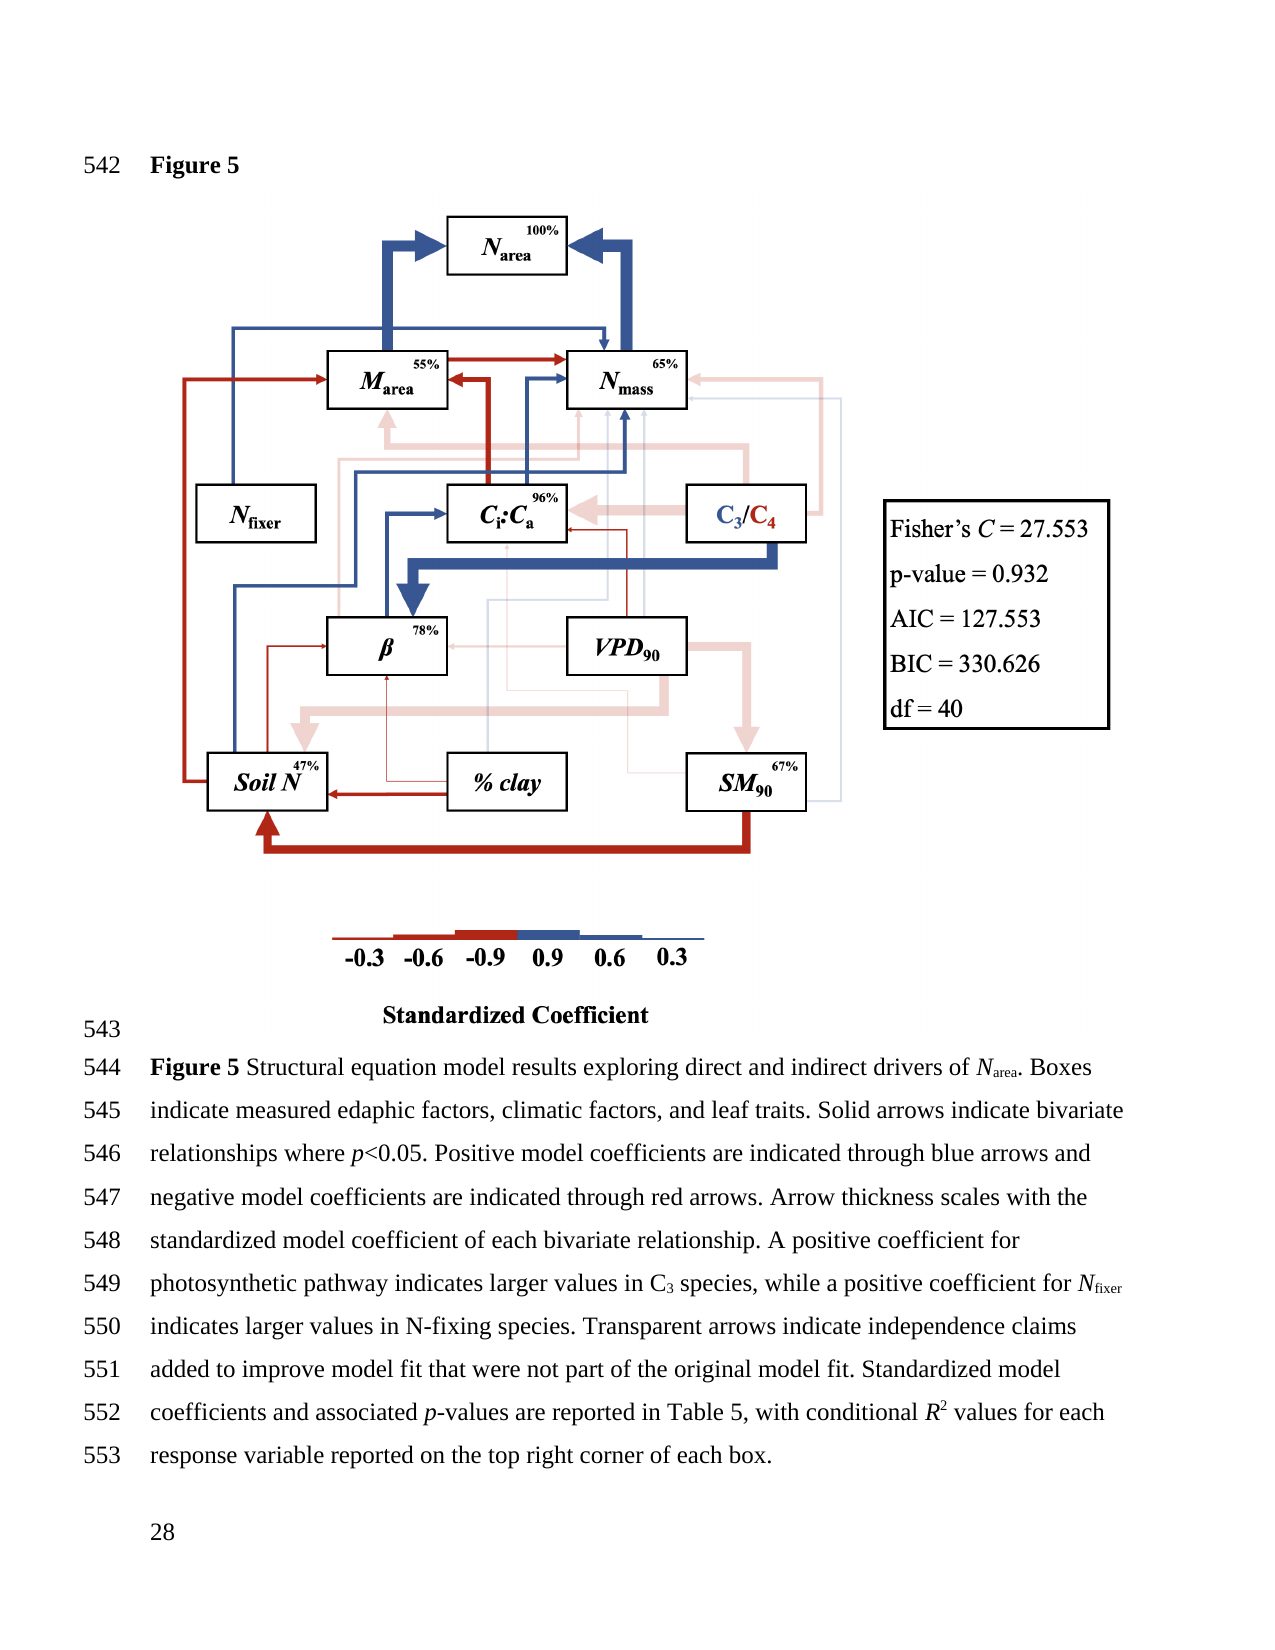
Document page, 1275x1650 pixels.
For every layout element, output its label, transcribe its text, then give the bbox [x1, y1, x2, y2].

text Figure 5 Structural equation model results exploring direct and indirect drivers of Narea. Boxes indicate measured edaphic factors, climatic factors, and leaf traits. Solid arrows indicate bivariate relationships where p<0.05. Positive model coefficients are indicated through blue arrows and negative model coefficients are indicated through red arrows. Arrow thickness scales with the standardized model coefficient of each bivariate relationship. A positive coefficient for photosynthetic pathway indicates larger values in C3 species, while a positive coefficient for Nfixer indicates larger values in N-fixing species. Transparent arrows indicate independence claims added to improve model fit that were not part of the original model fit. Standardized model coefficients and associated p-values are reported in Table 5, with conditional R2 values for each response variable reported on the top right corner of each box. [150, 1052, 1125, 1469]
picture [150, 193, 1125, 1038]
text Figure 5 [150, 150, 1125, 179]
